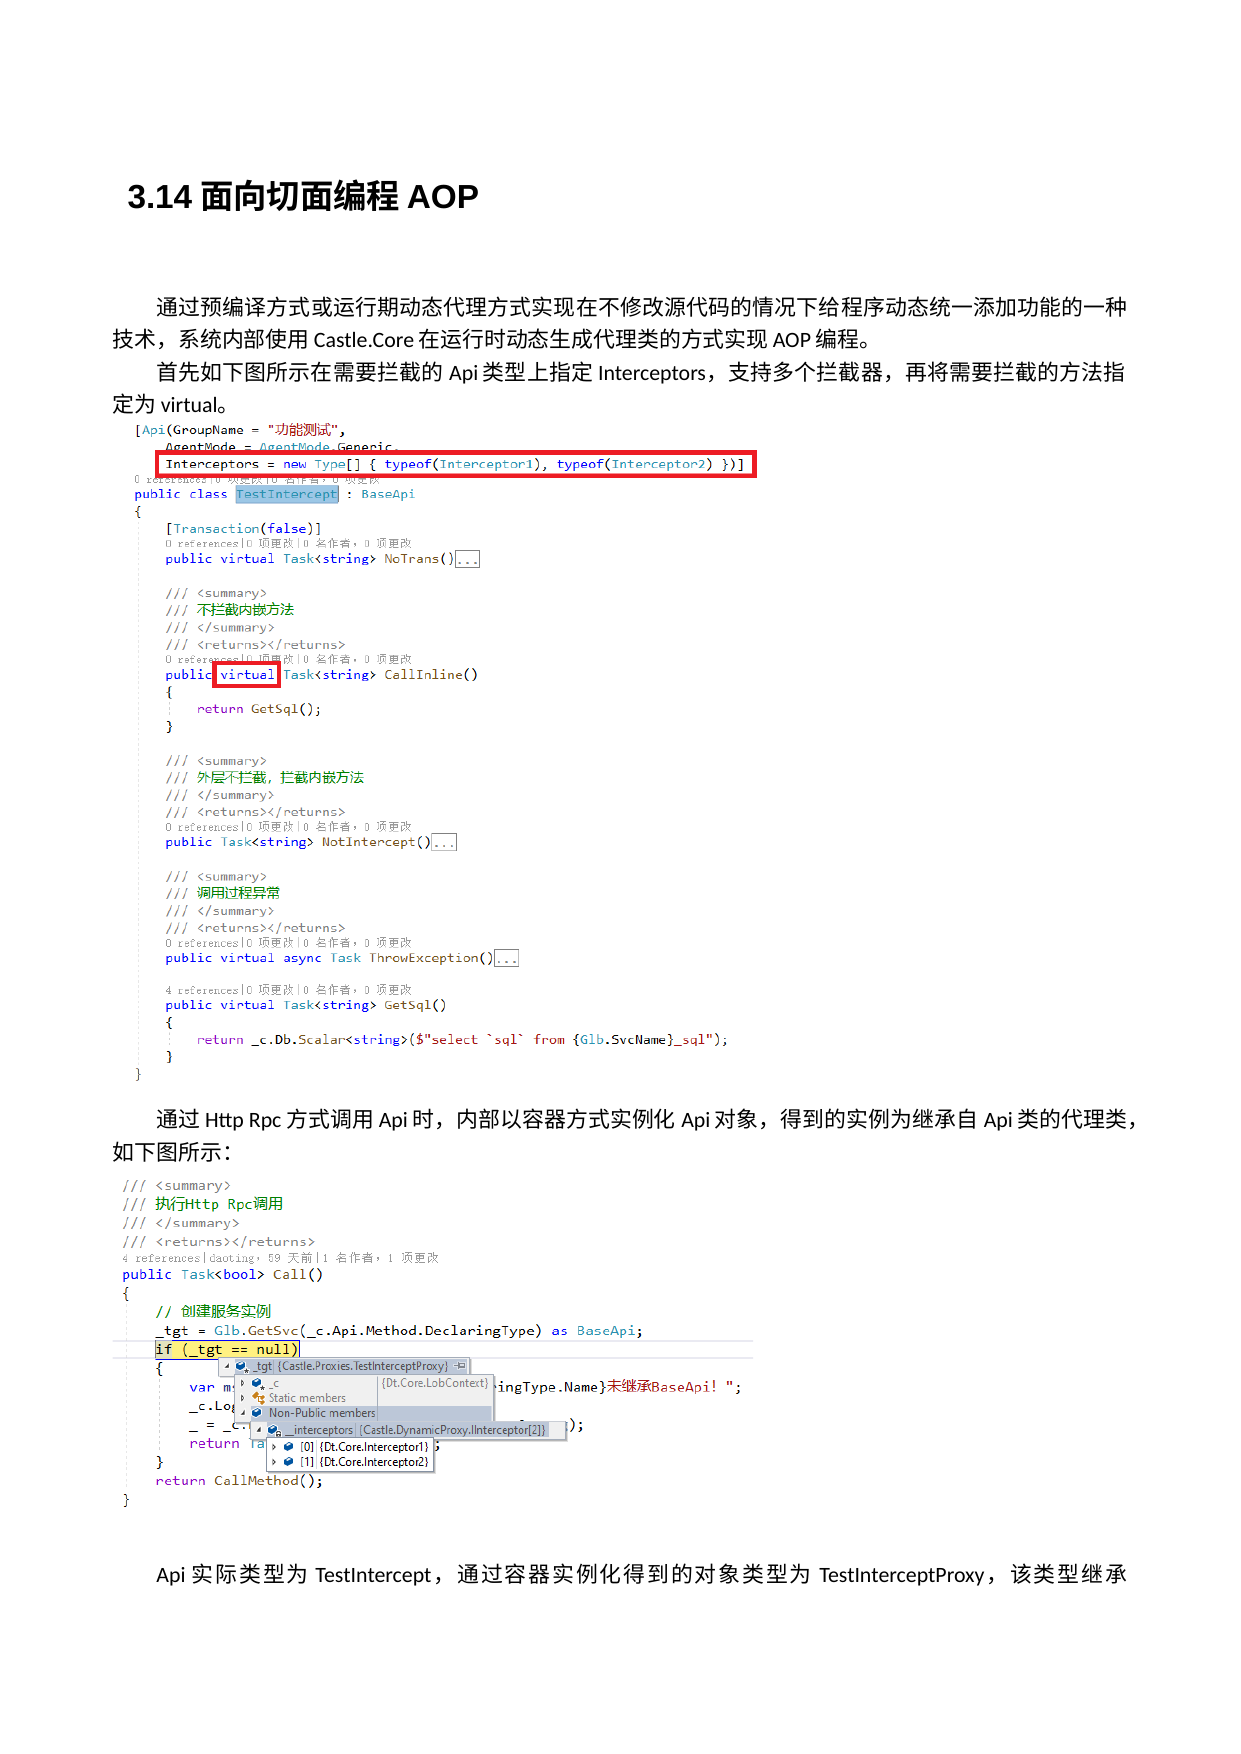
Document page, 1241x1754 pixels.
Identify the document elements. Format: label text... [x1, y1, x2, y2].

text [112, 1557, 1128, 1589]
picture [112, 1166, 754, 1527]
text 首先如下图所示在需要拦截的Api类型上指定Interceptors，支持多个拦截器，再将需要拦截的方法指定为virtual。 [112, 354, 1128, 419]
subtitle 面向切面编程AOP [127, 162, 1128, 227]
text 通过Http Rpc方式调用Api时，内部以容器方式实例化Api对象，得到的实例为继承自Api类的代理类，如下图所示： [112, 1102, 1128, 1167]
text 通过预编译方式或运行期动态代理方式实现在不修改源代码的情况下给程序动态统一添加功能的一种技术，系统内部使用Castle.Core在运行时动态生成代理类的方式实现AOP编程。 [112, 289, 1128, 354]
picture [112, 419, 758, 1093]
